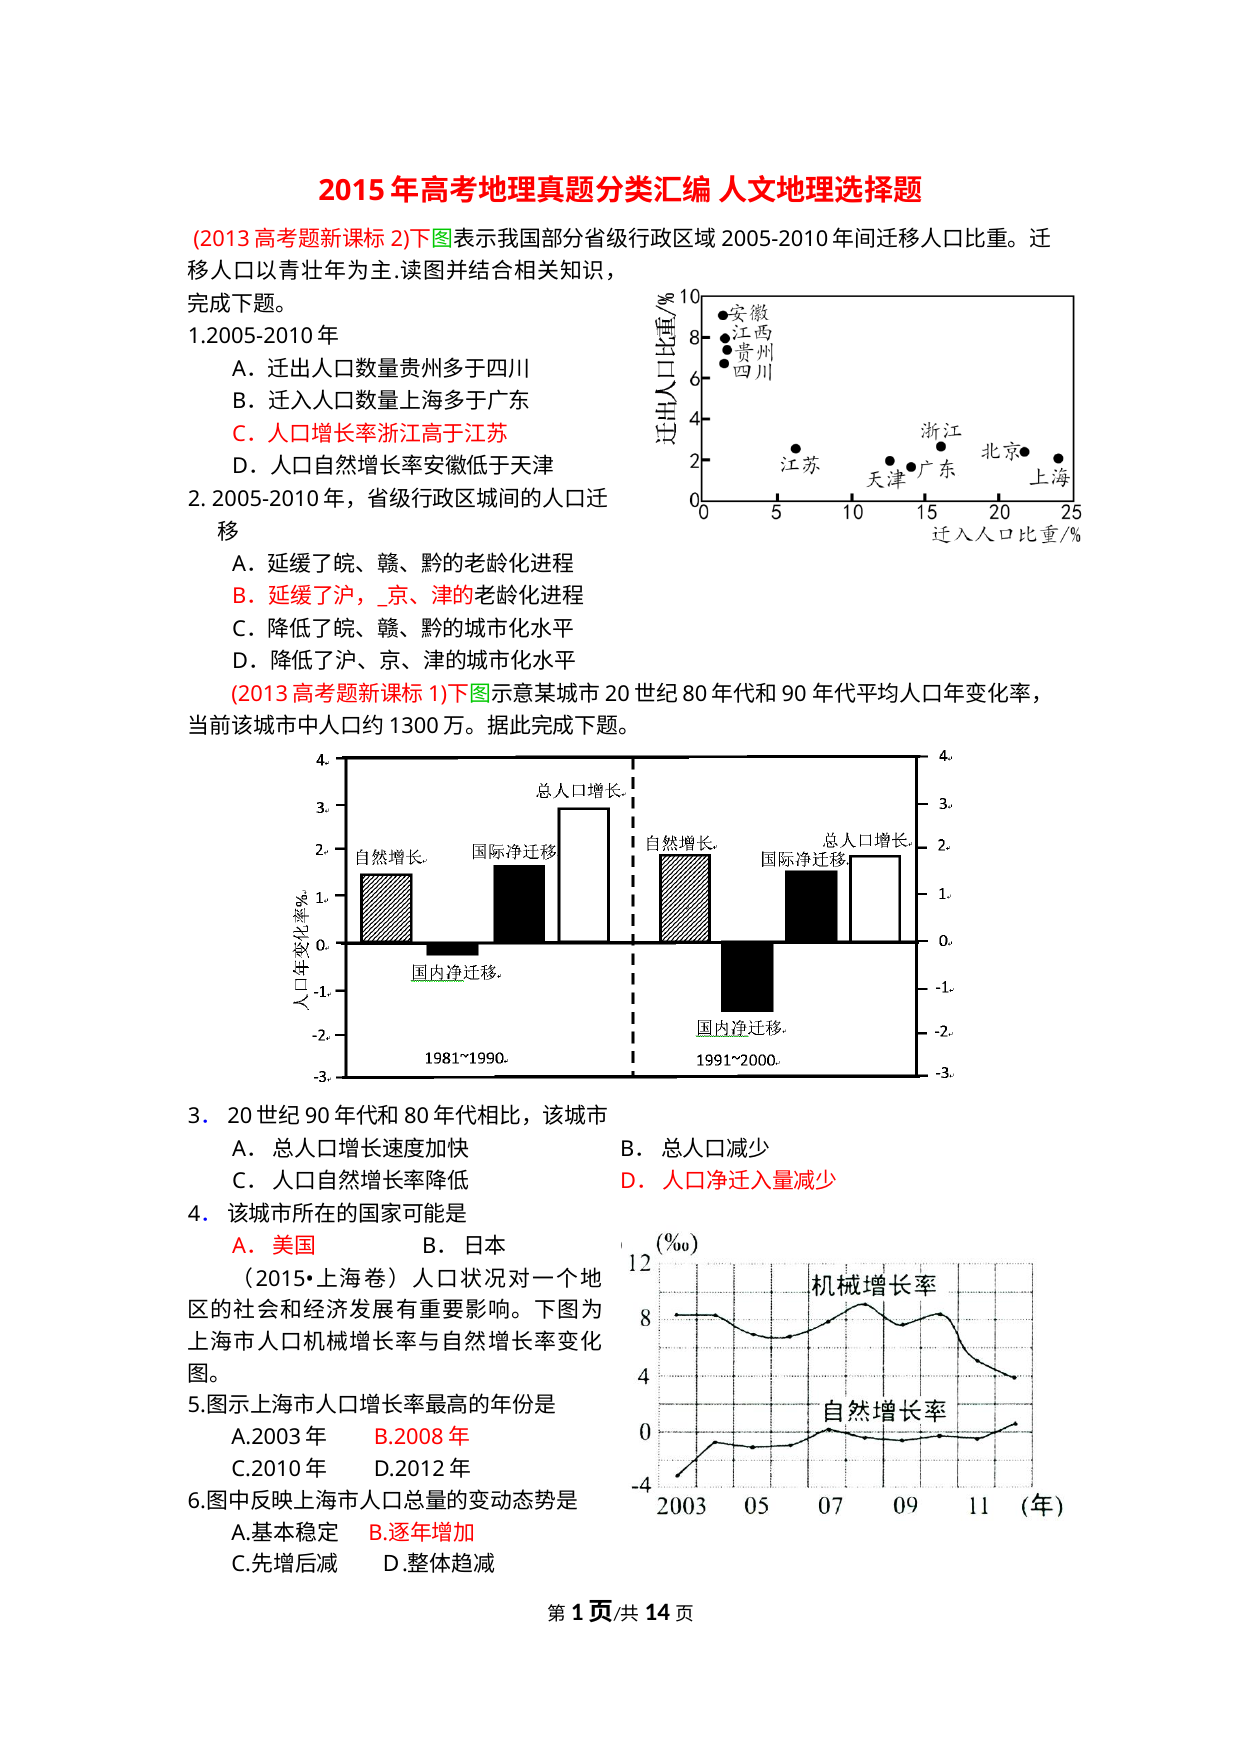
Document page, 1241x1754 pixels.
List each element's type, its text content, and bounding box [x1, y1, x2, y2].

text A． 总人口增长速度加快 B． 总人口减少 [232, 1131, 1053, 1163]
text 6.图中反映上海市人口总量的变动态势是 [187, 1483, 622, 1514]
text A.基本稳定 B.逐年增加 [187, 1514, 1053, 1546]
text C．降低了皖、赣、黔的城市化水平 [232, 611, 1053, 643]
text B．延缓了沪，_京、津的老龄化进程 [232, 578, 1053, 611]
text A.2003年 B.2008年 [187, 1419, 622, 1451]
text C.2010年 D.2012年 [187, 1451, 622, 1483]
text B．迁入人口数量上海多于广东 [232, 383, 647, 416]
text (2013高考题新课标1)下图示意某城市20世纪80年代和90 年代平均人口年变化率，当前该城市中人口约1300万。据此完成下题。 [187, 676, 1053, 741]
picture [647, 283, 1085, 548]
text C． 人口自然增长率降低 D． 人口净迁入量减少 [232, 1163, 1053, 1196]
text 2015年高考地理真题分类汇编 人文地理选择题 [187, 156, 1053, 221]
picture [284, 740, 956, 1085]
picture [622, 1225, 1069, 1521]
text C.先增后减 Ｄ.整体趋减 [187, 1546, 1053, 1578]
text 4． 该城市所在的国家可能是 [188, 1196, 1053, 1228]
text 5.图示上海市人口增长率最高的年份是 [187, 1387, 622, 1419]
text 3． 20世纪90年代和80年代相比，该城市 [188, 1098, 1053, 1131]
text D．降低了沪、京、津的城市化水平 [232, 643, 1053, 676]
text A．延缓了皖、赣、黔的老龄化进程 [232, 546, 1053, 578]
text 2. 2005-2010年，省级行政区城间的人口迁移 [188, 481, 647, 546]
text （2015•上海卷）人口状况对一个地区的社会和经济发展有重要影响。下图为上海市人口机械增长率与自然增长率变化图。 [187, 1261, 622, 1387]
text A． 美国 B． 日本 C． 俄罗斯 D． 德国 [232, 1228, 622, 1261]
text (2013高考题新课标2)下图表示我国部分省级行政区域2005-2010年间迁移人口比重。迁移人口以青壮年为主.读图并结合相关知识，完成下题。 [187, 221, 1053, 318]
text 1.2005-2010年 [188, 318, 647, 351]
text A．迁出人口数量贵州多于四川 [232, 351, 647, 383]
text C．人口增长率浙江高于江苏 [232, 416, 647, 448]
text D．人口自然增长率安徽低于天津 [232, 448, 647, 481]
